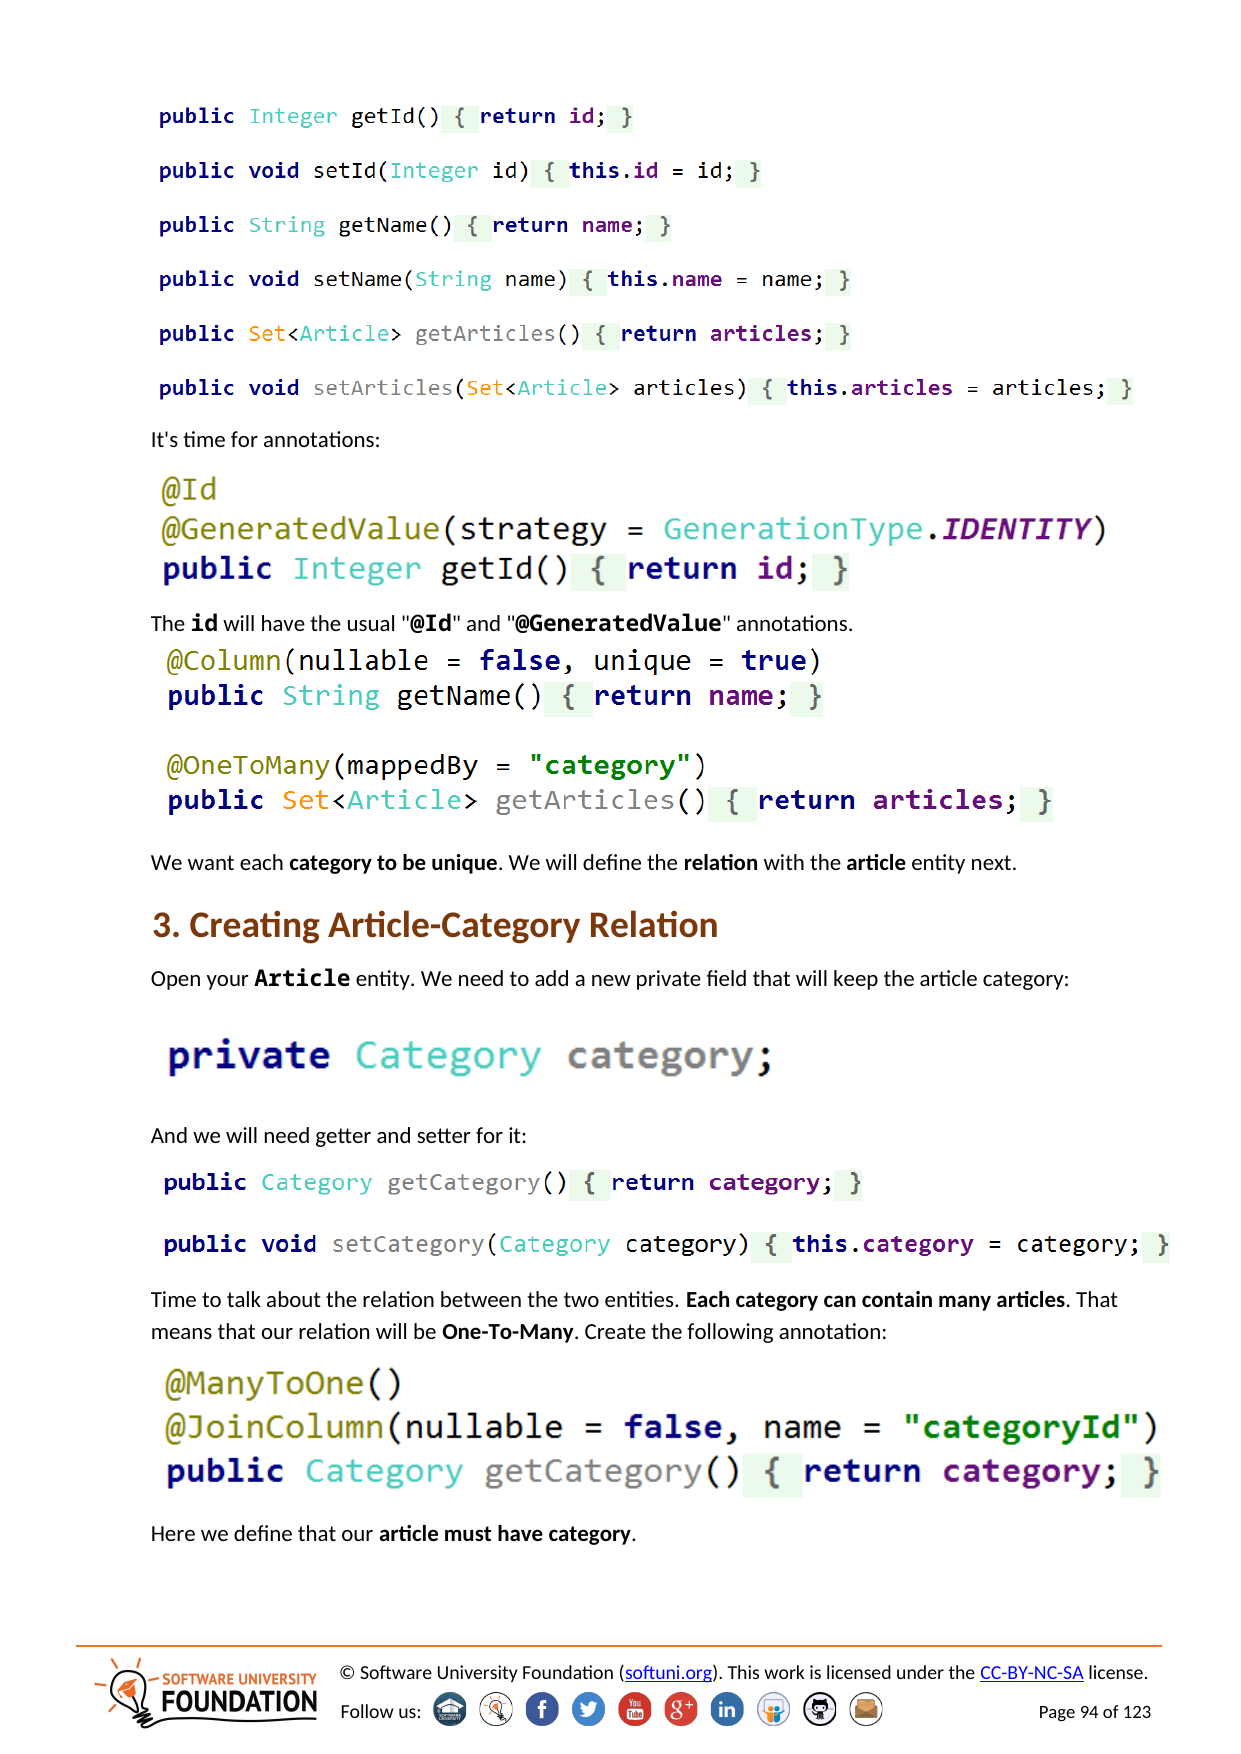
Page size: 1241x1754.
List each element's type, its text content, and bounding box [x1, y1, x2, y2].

text It's time for annotations: [151, 426, 1163, 453]
picture [93, 1656, 317, 1729]
picture [525, 1692, 559, 1726]
picture [664, 1692, 698, 1726]
picture [150, 1010, 804, 1105]
picture [572, 1692, 605, 1726]
text And we will need getter and setter for it: [151, 1121, 1163, 1149]
picture [433, 1692, 467, 1726]
text We want each category to be unique. We will define the relation with the article entity next. [151, 848, 1163, 876]
picture [849, 1692, 883, 1726]
picture [803, 1692, 837, 1726]
text Open your Article entity. We need to add a new private field that will keep the article category: [151, 962, 1163, 993]
subtitle Creating Article-Category Relation [152, 901, 1163, 947]
text Time to talk about the relation between the two entities. Each category can contain many articles. That means that our relation will be One-To-Many. Create the following annotation: [151, 1285, 1163, 1345]
picture [150, 642, 1117, 832]
picture [150, 95, 1137, 409]
picture [757, 1692, 790, 1726]
picture [710, 1692, 744, 1726]
picture [618, 1692, 652, 1726]
picture [479, 1692, 513, 1726]
text Here we define that our article must have category. [151, 1519, 1163, 1547]
picture [150, 1165, 1187, 1268]
picture [150, 1361, 1190, 1502]
picture [150, 470, 1140, 591]
